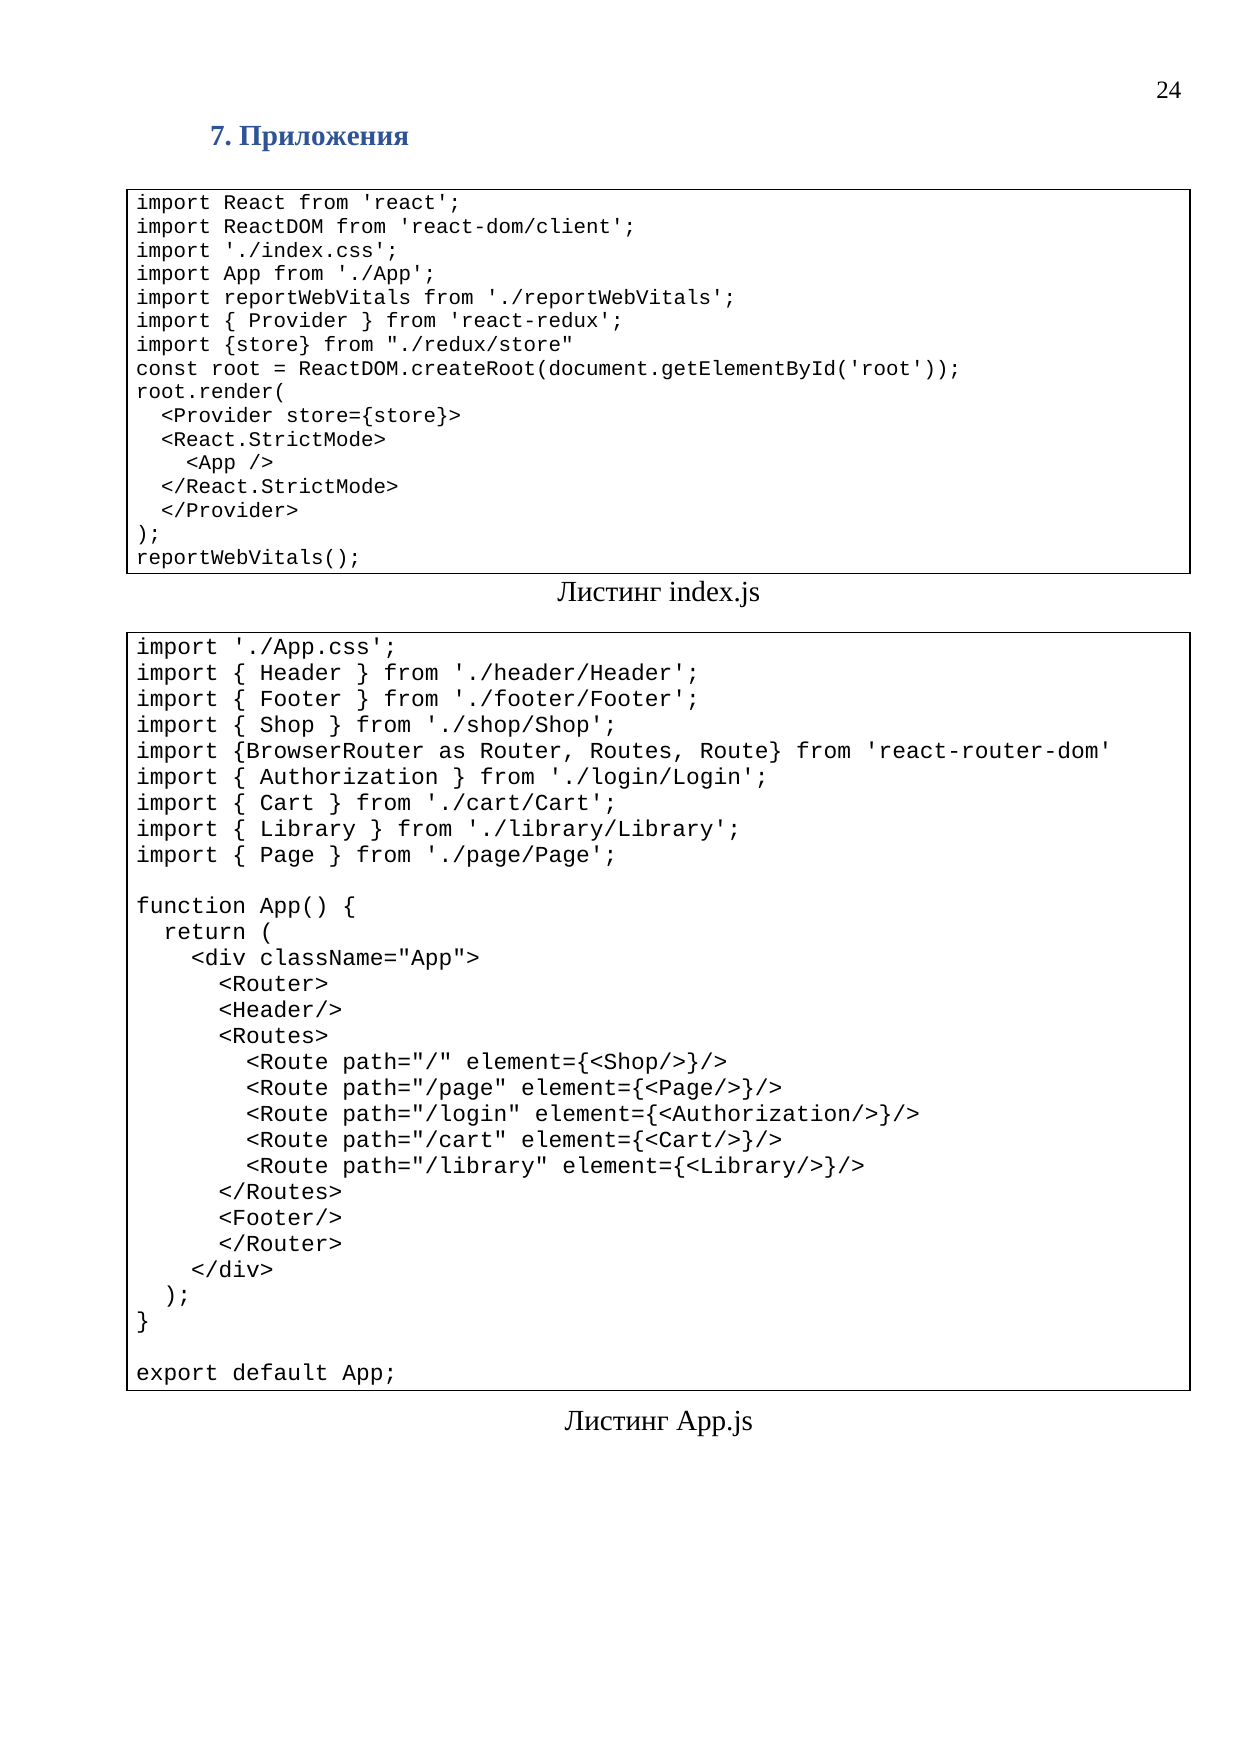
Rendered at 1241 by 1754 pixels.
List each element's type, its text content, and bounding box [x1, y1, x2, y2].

text </React.StrictMode> [136, 476, 1181, 500]
text <Provider store={store}> [136, 405, 1181, 429]
text import { Library } from './library/Library'; [136, 817, 1181, 843]
text <Route path="/cart" element={<Cart/>}/> [136, 1128, 1181, 1154]
text import { Shop } from './shop/Shop'; [136, 713, 1181, 739]
text <Route path="/" element={<Shop/>}/> [136, 1050, 1181, 1076]
text <Route path="/page" element={<Page/>}/> [136, 1076, 1181, 1102]
text <Header/> [136, 998, 1181, 1024]
text Листинг App.js [136, 1403, 1181, 1437]
text import { Header } from './header/Header'; [136, 661, 1181, 687]
text root.render( [136, 381, 1181, 405]
text function App() { [136, 895, 1181, 921]
text import './App.css'; [128, 633, 1189, 661]
text reportWebVitals(); [128, 544, 1189, 573]
text ); [136, 1284, 1181, 1310]
text import {store} from "./redux/store" [136, 334, 1181, 358]
text <div className="App"> [136, 947, 1181, 973]
text 7. Приложения [136, 118, 1181, 152]
text <Router> [136, 973, 1181, 998]
text import { Authorization } from './login/Login'; [136, 765, 1181, 791]
text import React from 'react'; [128, 190, 1189, 216]
text ); [136, 523, 1181, 544]
text <App /> [136, 452, 1181, 476]
text </Routes> [136, 1180, 1181, 1206]
text import { Page } from './page/Page'; [136, 843, 1181, 869]
text } [136, 1310, 1181, 1336]
text import './index.css'; [136, 239, 1181, 263]
text import reportWebVitals from './reportWebVitals'; [136, 287, 1181, 311]
text <React.StrictMode> [136, 429, 1181, 452]
text </Provider> [136, 500, 1181, 523]
text import { Provider } from 'react-redux'; [136, 311, 1181, 334]
text <Route path="/library" element={<Library/>}/> [136, 1154, 1181, 1180]
text export default App; [128, 1358, 1189, 1390]
text import { Footer } from './footer/Footer'; [136, 687, 1181, 713]
text <Footer/> [136, 1206, 1181, 1232]
text import { Cart } from './cart/Cart'; [136, 791, 1181, 817]
text </div> [136, 1258, 1181, 1284]
text return ( [136, 921, 1181, 947]
text const root = ReactDOM.createRoot(document.getElementById('root')); [136, 358, 1181, 381]
text import App from './App'; [136, 263, 1181, 287]
text <Routes> [136, 1024, 1181, 1050]
text import ReactDOM from 'react-dom/client'; [136, 216, 1181, 239]
text Листинг index.js [136, 574, 1181, 607]
text </Router> [136, 1232, 1181, 1258]
text <Route path="/login" element={<Authorization/>}/> [136, 1102, 1181, 1128]
text import {BrowserRouter as Router, Routes, Route} from 'react-router-dom' [136, 739, 1181, 765]
